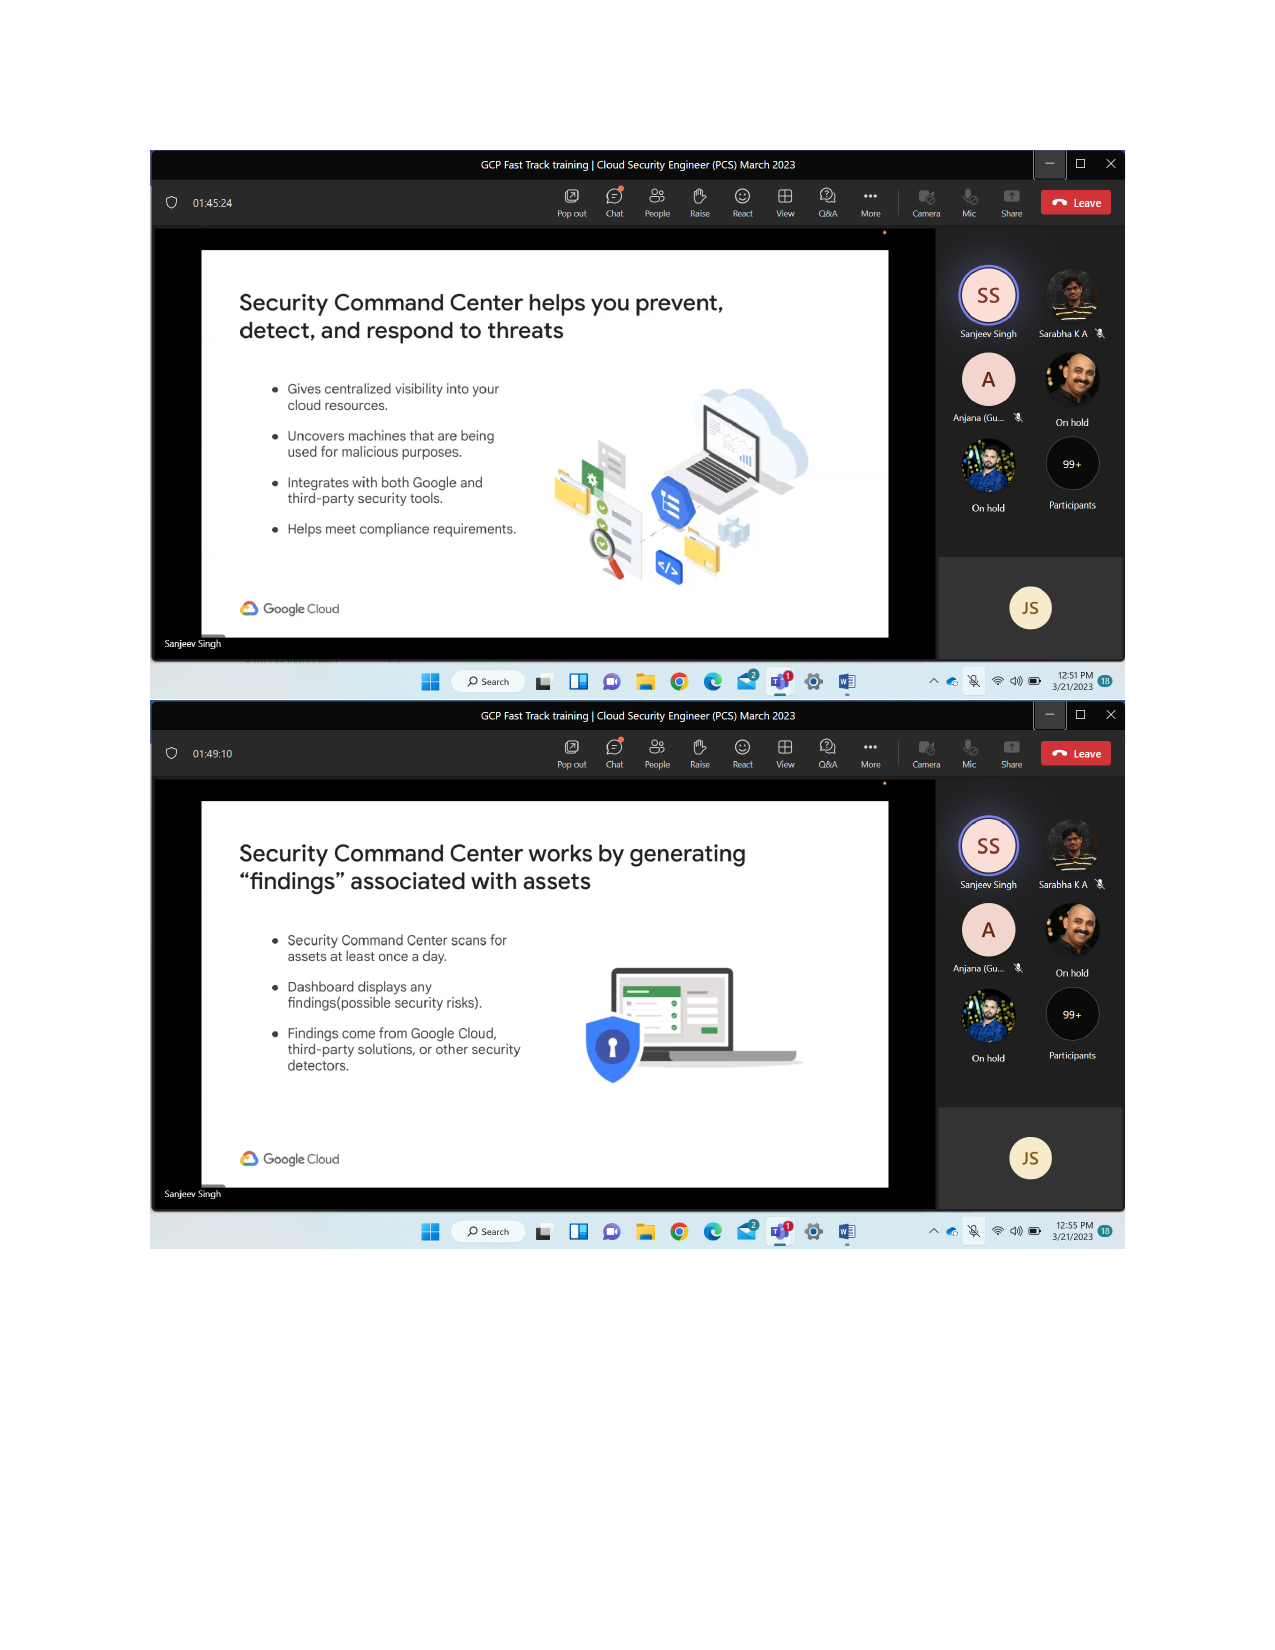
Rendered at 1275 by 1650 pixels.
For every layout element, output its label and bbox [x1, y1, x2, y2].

picture [150, 150, 1125, 699]
picture [150, 700, 1125, 1249]
